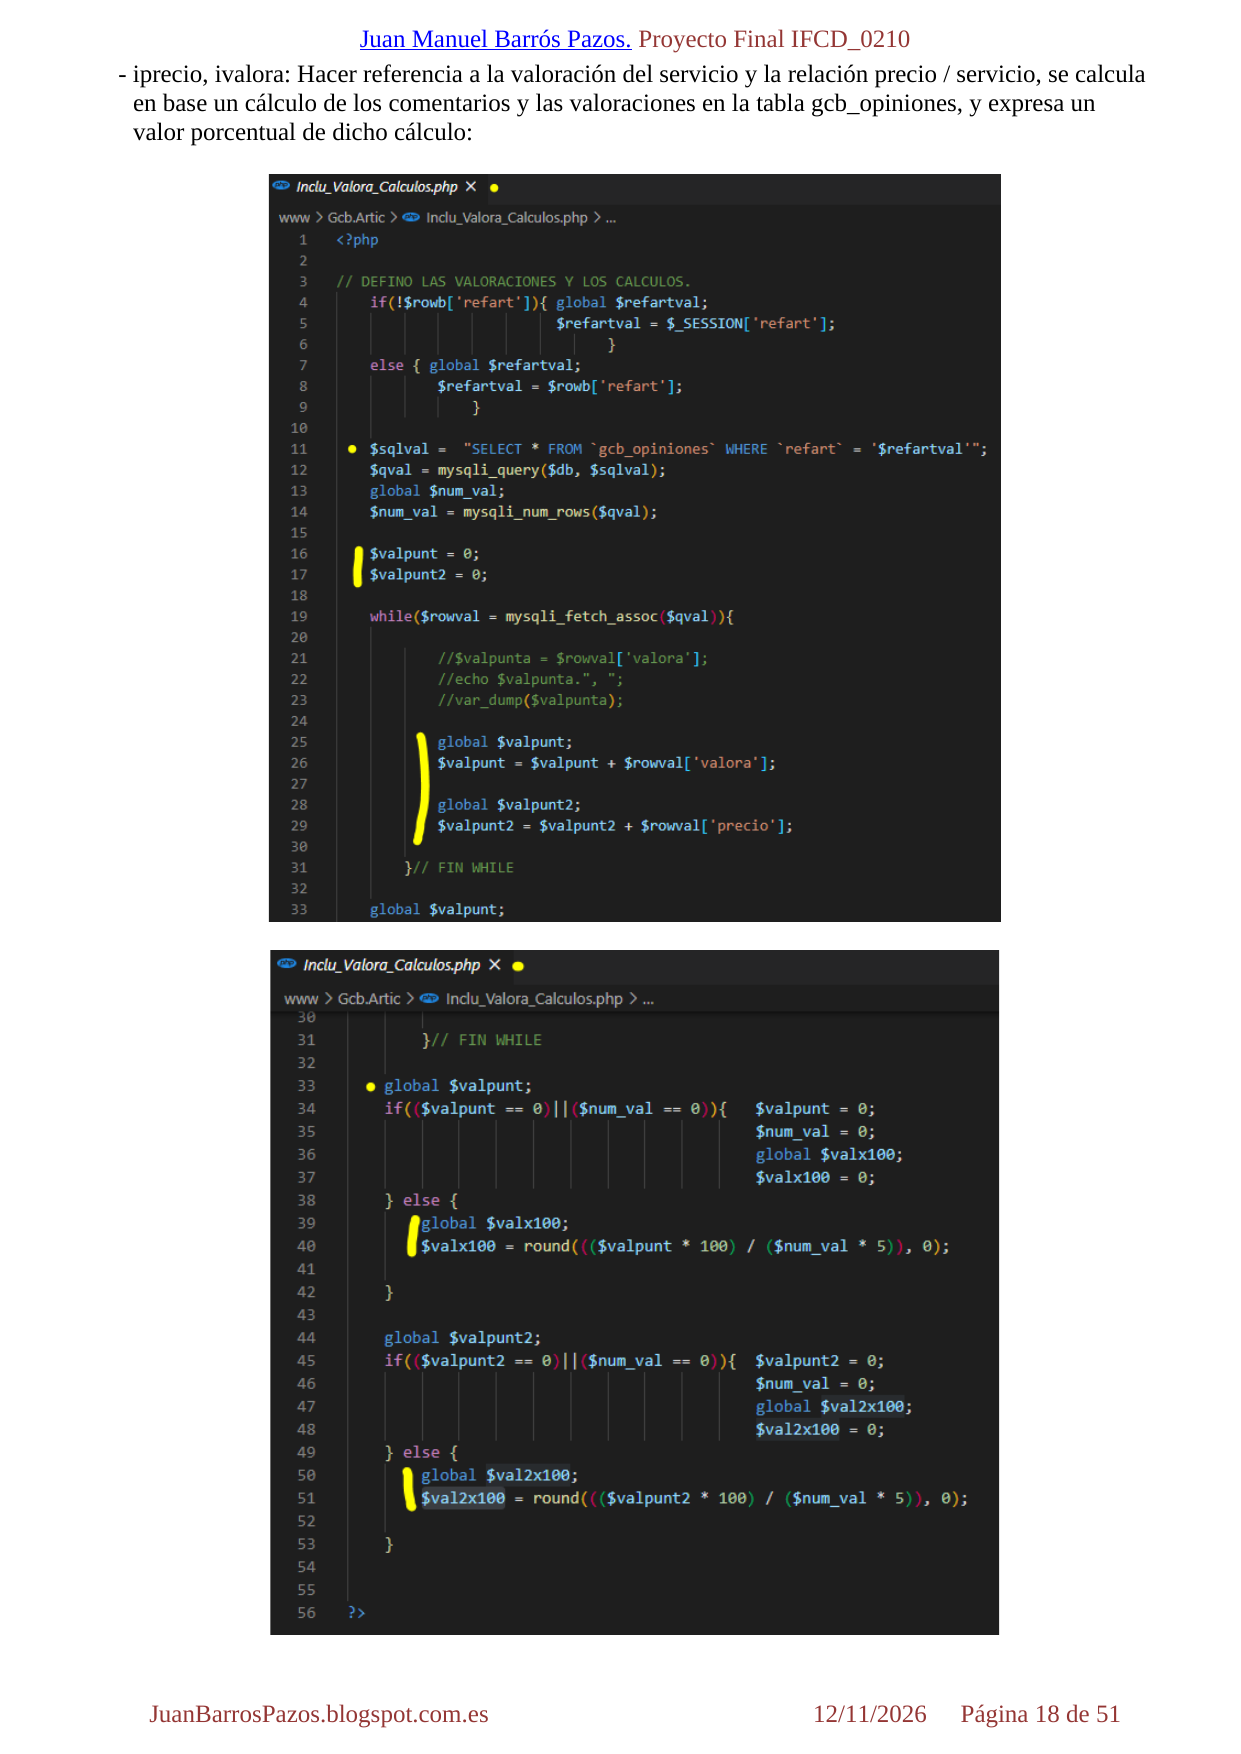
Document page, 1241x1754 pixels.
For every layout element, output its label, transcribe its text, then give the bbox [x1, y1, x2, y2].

picture [268, 174, 1001, 922]
text - iprecio, ivalora: Hacer referencia a la valoración del servicio y la relación precio / servicio, se calcula en base un cálculo de los comentarios y las valoraciones en la tabla gcb_opiniones, y expresa un valor porcentual de dicho cálculo: [118, 59, 1152, 174]
picture [270, 950, 1000, 1635]
